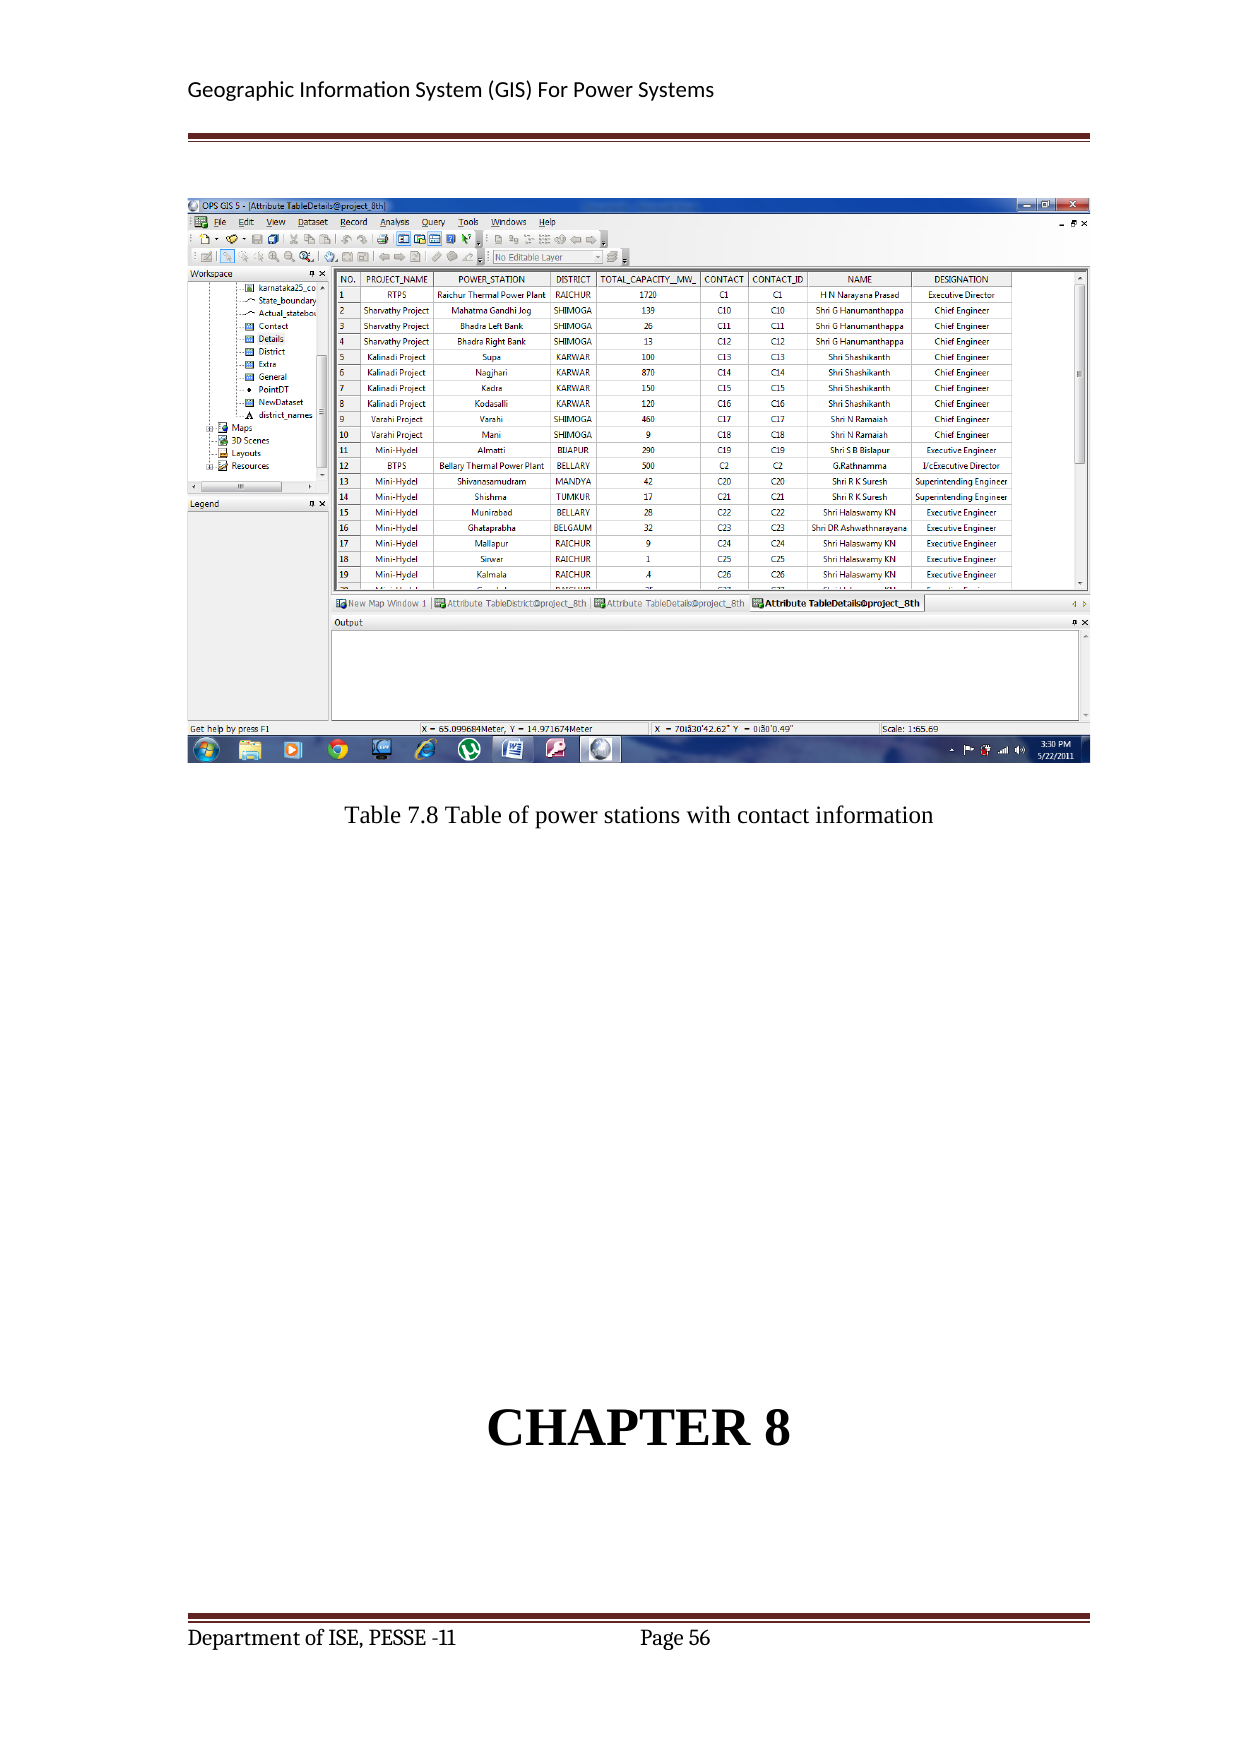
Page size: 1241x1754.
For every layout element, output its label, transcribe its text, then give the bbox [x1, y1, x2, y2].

text CHAPTER 8 [187, 1394, 1090, 1457]
picture [187, 198, 1091, 763]
text Table 7.8 Table of power stations with contact information [187, 800, 1090, 829]
